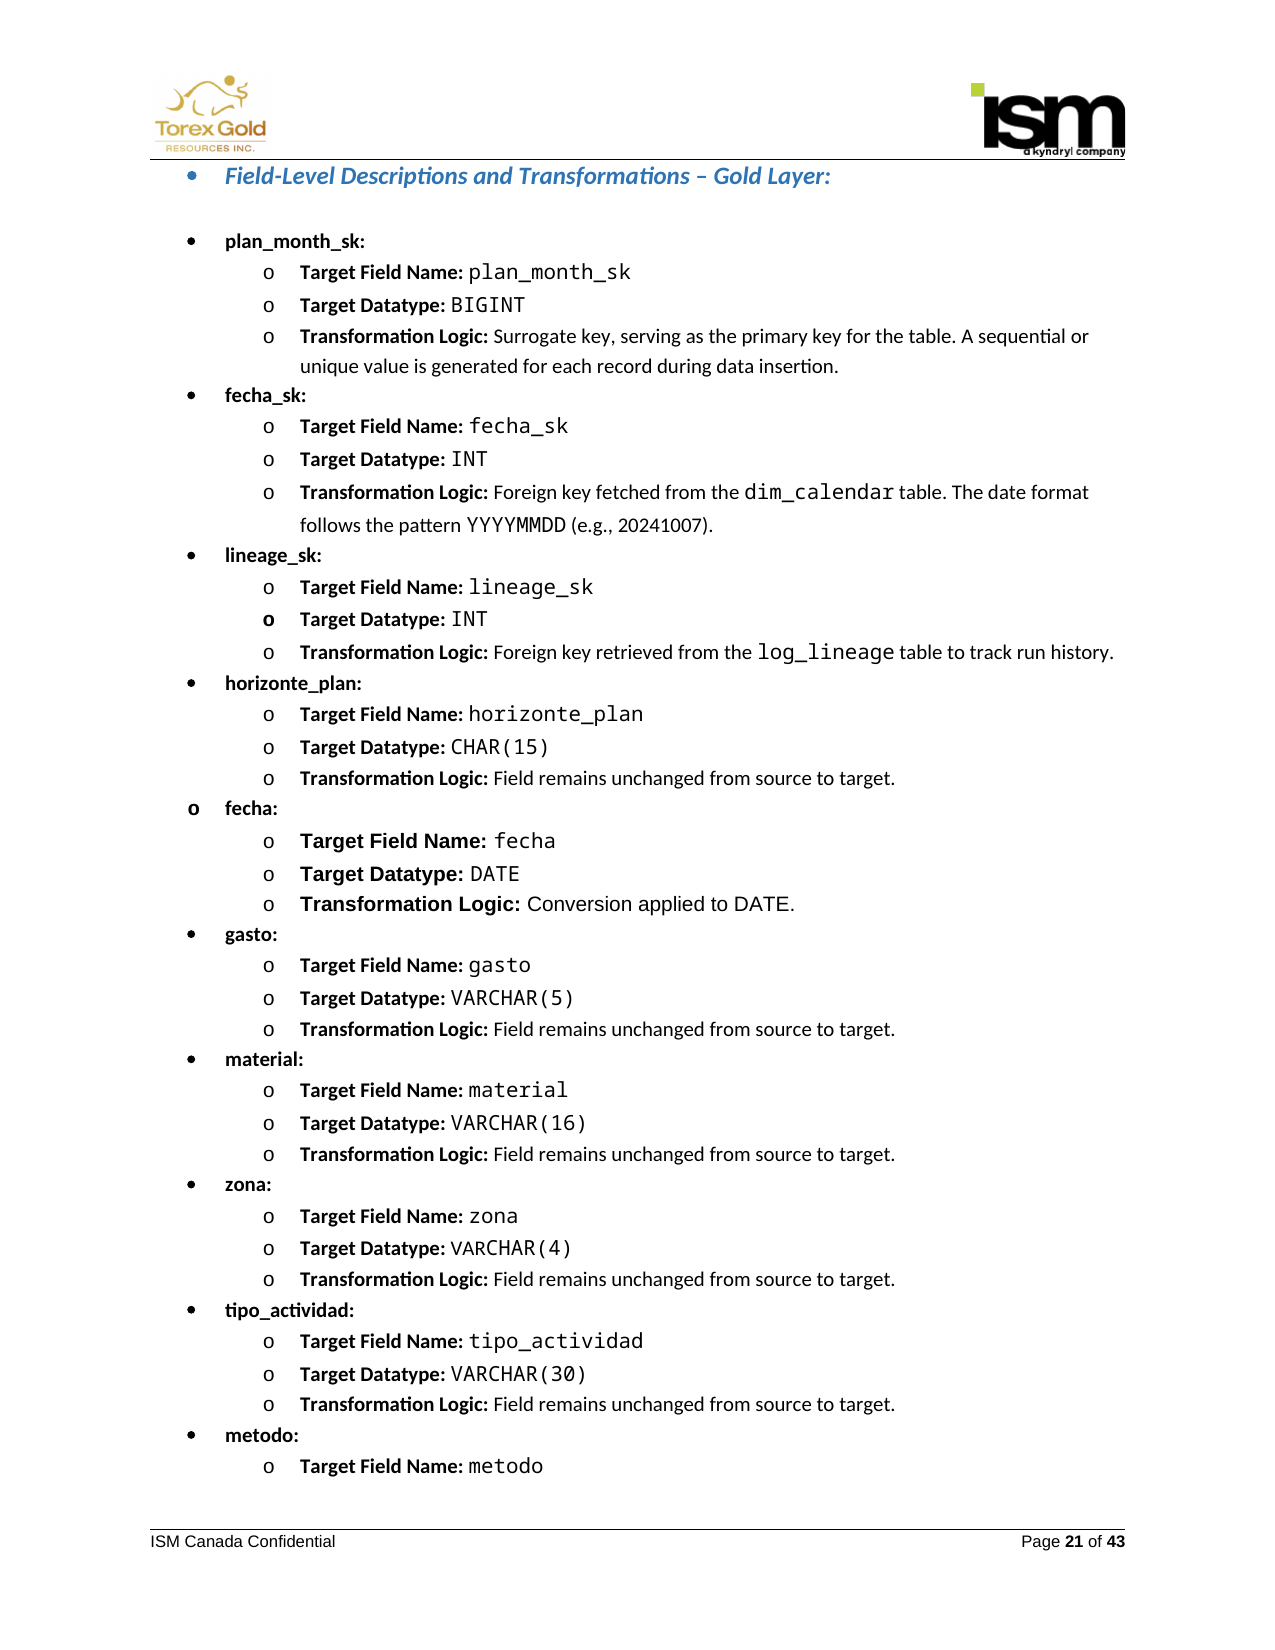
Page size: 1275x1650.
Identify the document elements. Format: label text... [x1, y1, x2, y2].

list horizonte_plan: [187, 670, 1125, 696]
list fecha_sk: [187, 382, 1125, 408]
list Target Field Name: material [262, 1076, 1125, 1104]
list Target Datatype: VARCHAR(5) [262, 983, 1125, 1012]
list Target Field Name: fecha_sk [262, 412, 1125, 440]
list Target Field Name: plan_month_sk [262, 257, 1125, 286]
list Transformation Logic: Foreign key fetched from the dim_calendar table. The date format follows the pattern YYYYMMDD (e.g., 20241007). [262, 477, 1125, 538]
list metodo: [187, 1422, 1125, 1447]
list zona: [187, 1172, 1125, 1197]
list Transformation Logic: Surrogate key, serving as the primary key for the table. A sequential or unique value is generated for each record during data insertion. [262, 323, 1125, 379]
list Target Field Name: metodo [262, 1451, 1125, 1480]
list Transformation Logic: Field remains unchanged from source to target. [262, 765, 1125, 791]
list material: [187, 1046, 1125, 1072]
list Target Field Name: tipo_actividad [262, 1326, 1125, 1354]
subtitle Field-Level Descriptions and Transformations – Gold Layer: [187, 160, 1125, 191]
list Transformation Logic: Conversion applied to DATE. [262, 891, 1125, 917]
list Target Field Name: lineage_sk [262, 572, 1125, 600]
list Target Datatype: BIGINT [262, 290, 1125, 319]
list Transformation Logic: Field remains unchanged from source to target. [262, 1016, 1125, 1042]
list Target Datatype: CHAR(15) [262, 732, 1125, 761]
list Transformation Logic: Field remains unchanged from source to target. [262, 1141, 1125, 1168]
list Target Datatype: INT [262, 604, 1125, 633]
list tipo_actividad: [187, 1297, 1125, 1322]
list lineage_sk: [187, 543, 1125, 568]
list Target Field Name: zona [262, 1201, 1125, 1229]
list Target Field Name: gasto [262, 950, 1125, 979]
picture [971, 83, 1125, 157]
list Target Datatype: VARCHAR(16) [262, 1108, 1125, 1137]
list Transformation Logic: Foreign key retrieved from the log_lineage table to track run history. [262, 637, 1125, 666]
list Target Field Name: horizonte_plan [262, 699, 1125, 728]
list Target Datatype: VARCHAR(30) [262, 1359, 1125, 1387]
list Target Datatype: INT [262, 444, 1125, 473]
picture [150, 75, 273, 157]
list Transformation Logic: Field remains unchanged from source to target. [262, 1392, 1125, 1418]
list plan_month_sk: [187, 228, 1125, 254]
list fecha: [187, 795, 1125, 822]
list Target Datatype: VARCHAR(4) [262, 1233, 1125, 1262]
list gasto: [187, 921, 1125, 947]
list Transformation Logic: Field remains unchanged from source to target. [262, 1266, 1125, 1293]
list Target Field Name: fecha [262, 826, 1125, 854]
list Target Datatype: DATE [262, 859, 1125, 887]
